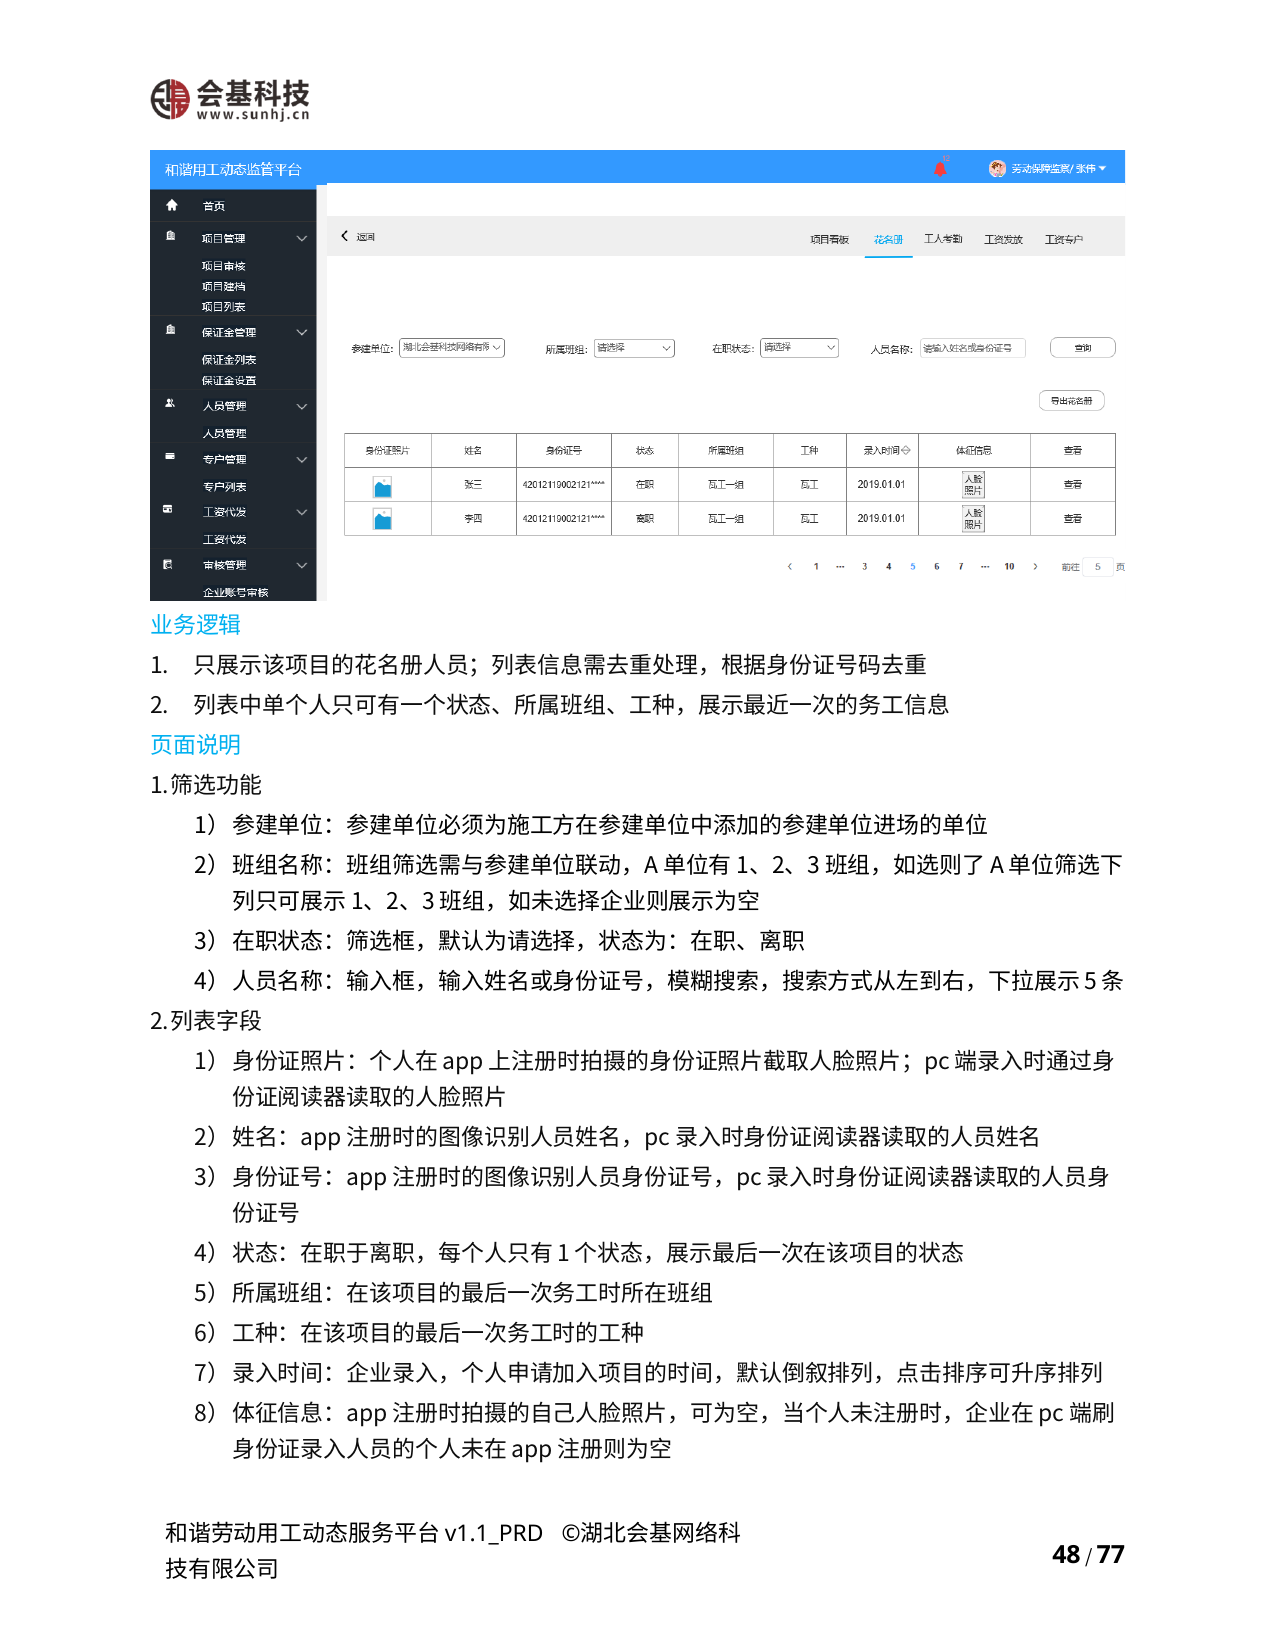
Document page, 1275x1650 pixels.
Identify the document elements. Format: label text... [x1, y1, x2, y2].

list 身份证号：app注册时的图像识别人员身份证号，pc录入时身份证阅读器读取的人员身份证号 [194, 1159, 1125, 1228]
text 业务逻辑 [150, 607, 1125, 640]
picture [150, 150, 1125, 601]
list 录入时间：企业录入，个人申请加入项目的时间，默认倒叙排列，点击排序可升序排列 [194, 1355, 1125, 1388]
list 在职状态：筛选框，默认为请选择，状态为：在职、离职 [194, 923, 1125, 956]
list 状态：在职于离职，每个人只有1个状态，展示最后一次在该项目的状态 [194, 1235, 1125, 1268]
list 列表中单个人只可有一个状态、所属班组、工种，展示最近一次的务工信息 [150, 687, 1125, 720]
list 列表字段 [150, 1003, 1125, 1036]
list 人员名称：输入框，输入姓名或身份证号，模糊搜索，搜索方式从左到右，下拉展示5条 [194, 963, 1125, 996]
picture [150, 79, 309, 122]
list 工种：在该项目的最后一次务工时的工种 [194, 1315, 1125, 1348]
list 所属班组：在该项目的最后一次务工时所在班组 [194, 1275, 1125, 1308]
text 页面说明 [150, 727, 1125, 760]
list 参建单位：参建单位必须为施工方在参建单位中添加的参建单位进场的单位 [194, 807, 1125, 840]
list 体征信息：app注册时拍摄的自己人脸照片，可为空，当个人未注册时，企业在pc端刷身份证录入人员的个人未在app注册则为空 [194, 1395, 1125, 1464]
list 只展示该项目的花名册人员；列表信息需去重处理，根据身份证号码去重 [150, 647, 1125, 680]
list 身份证照片：个人在app上注册时拍摄的身份证照片截取人脸照片；pc端录入时通过身份证阅读器读取的人脸照片 [194, 1043, 1125, 1112]
list 筛选功能 [150, 767, 1125, 800]
list 姓名：app注册时的图像识别人员姓名，pc录入时身份证阅读器读取的人员姓名 [194, 1119, 1125, 1152]
list 班组名称：班组筛选需与参建单位联动，A单位有1、2、3班组，如选则了A单位筛选下列只可展示1、2、3班组，如未选择企业则展示为空 [194, 847, 1125, 916]
